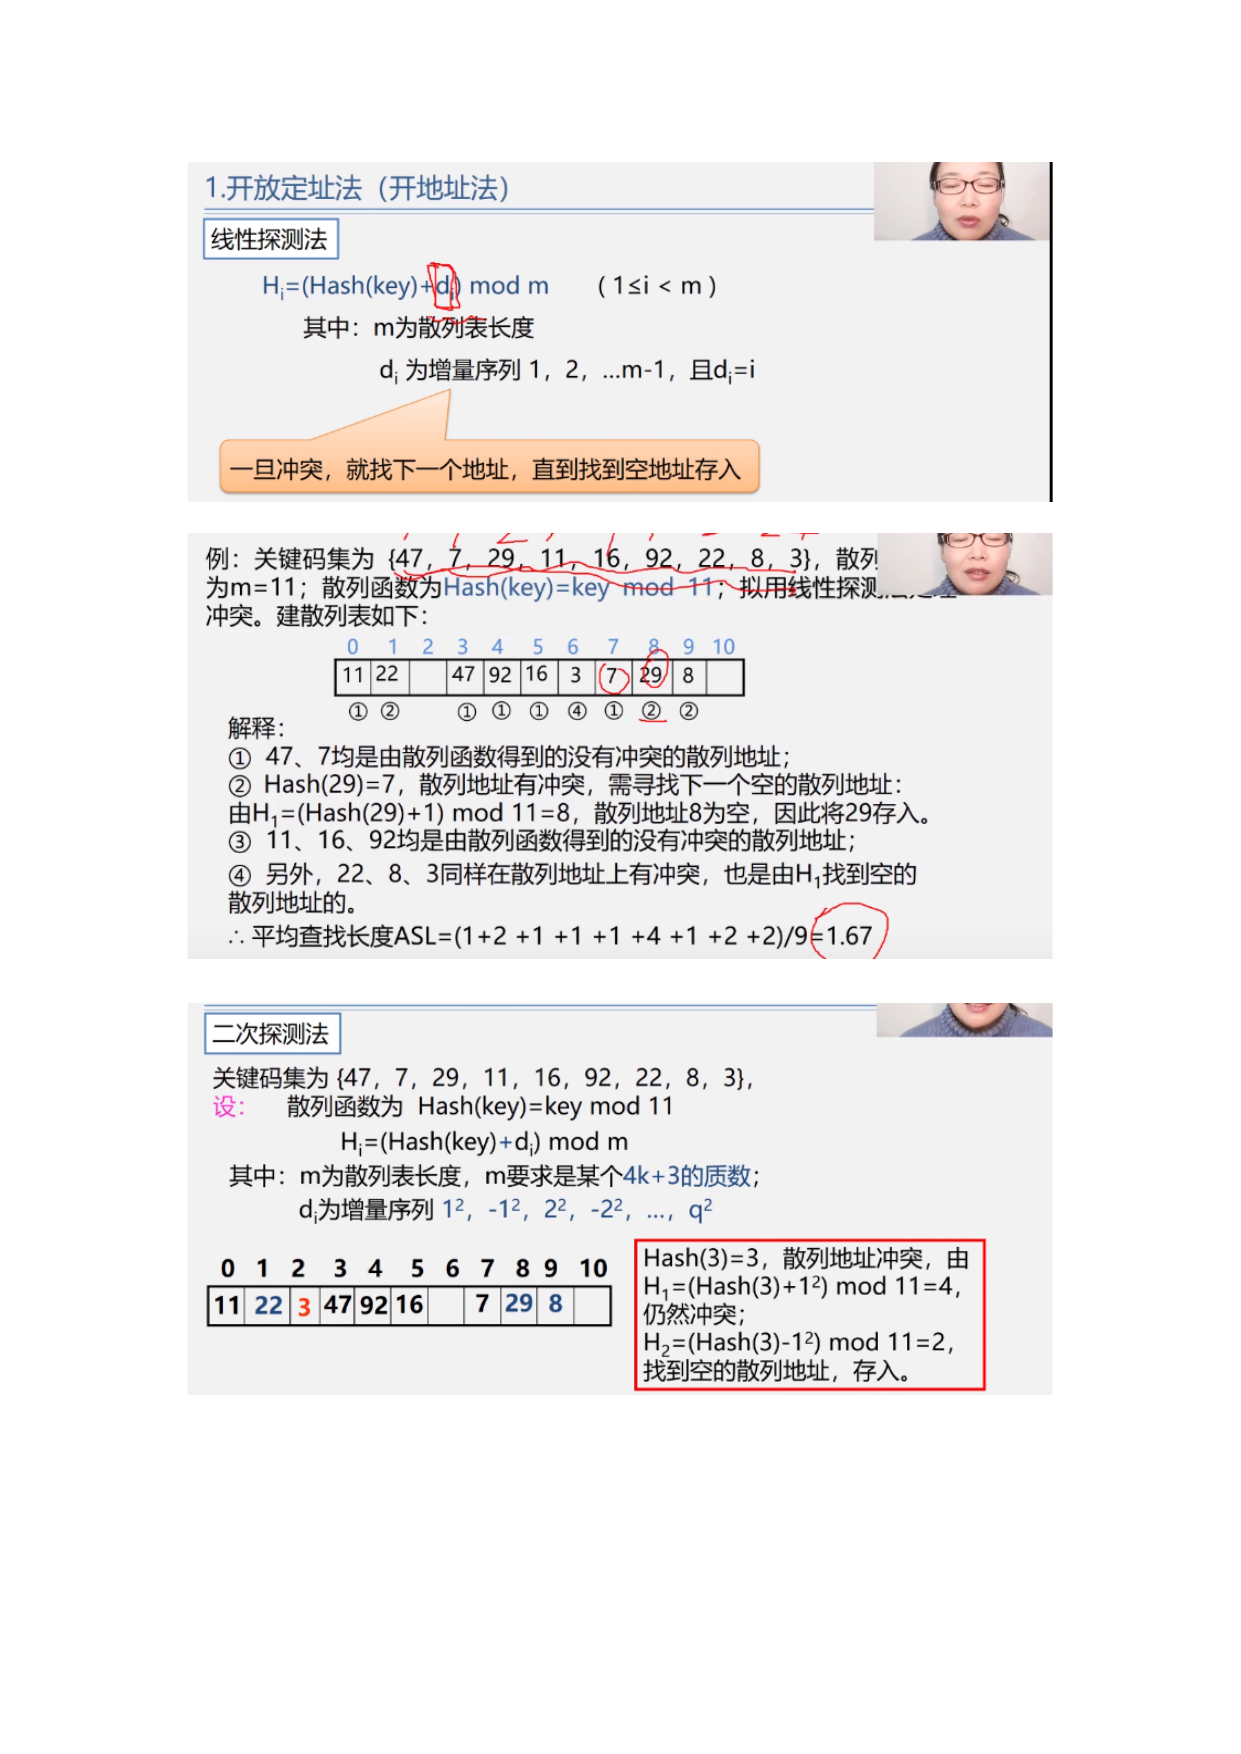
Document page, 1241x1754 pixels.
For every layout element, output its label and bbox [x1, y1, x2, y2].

picture [187, 533, 1053, 959]
picture [187, 162, 1053, 502]
picture [187, 1003, 1053, 1395]
